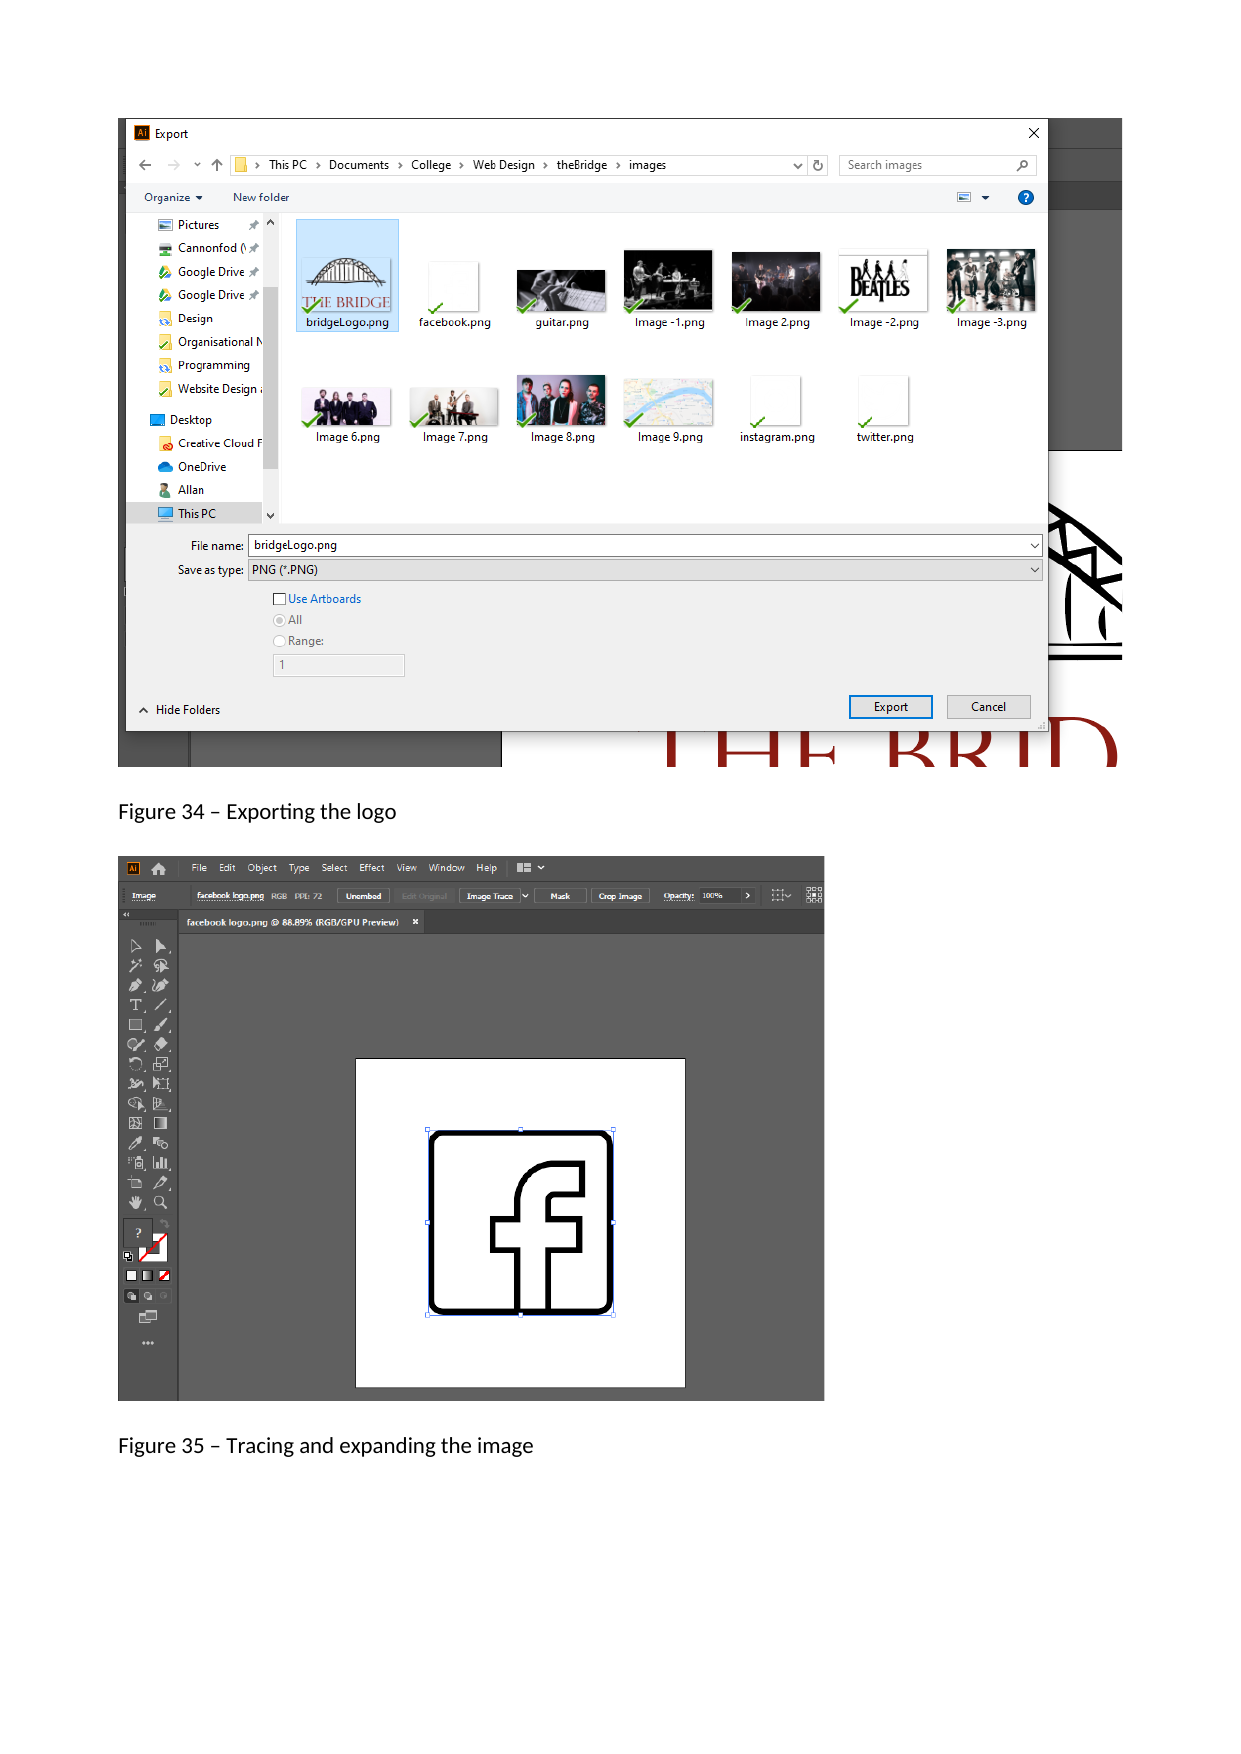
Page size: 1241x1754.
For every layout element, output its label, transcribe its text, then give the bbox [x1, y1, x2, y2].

picture [118, 856, 825, 1401]
picture [118, 118, 1123, 767]
subtitle Figure 34 – Exporting the logo [118, 797, 1122, 826]
subtitle Figure 35 – Tracing and expanding the image [118, 1431, 1122, 1459]
